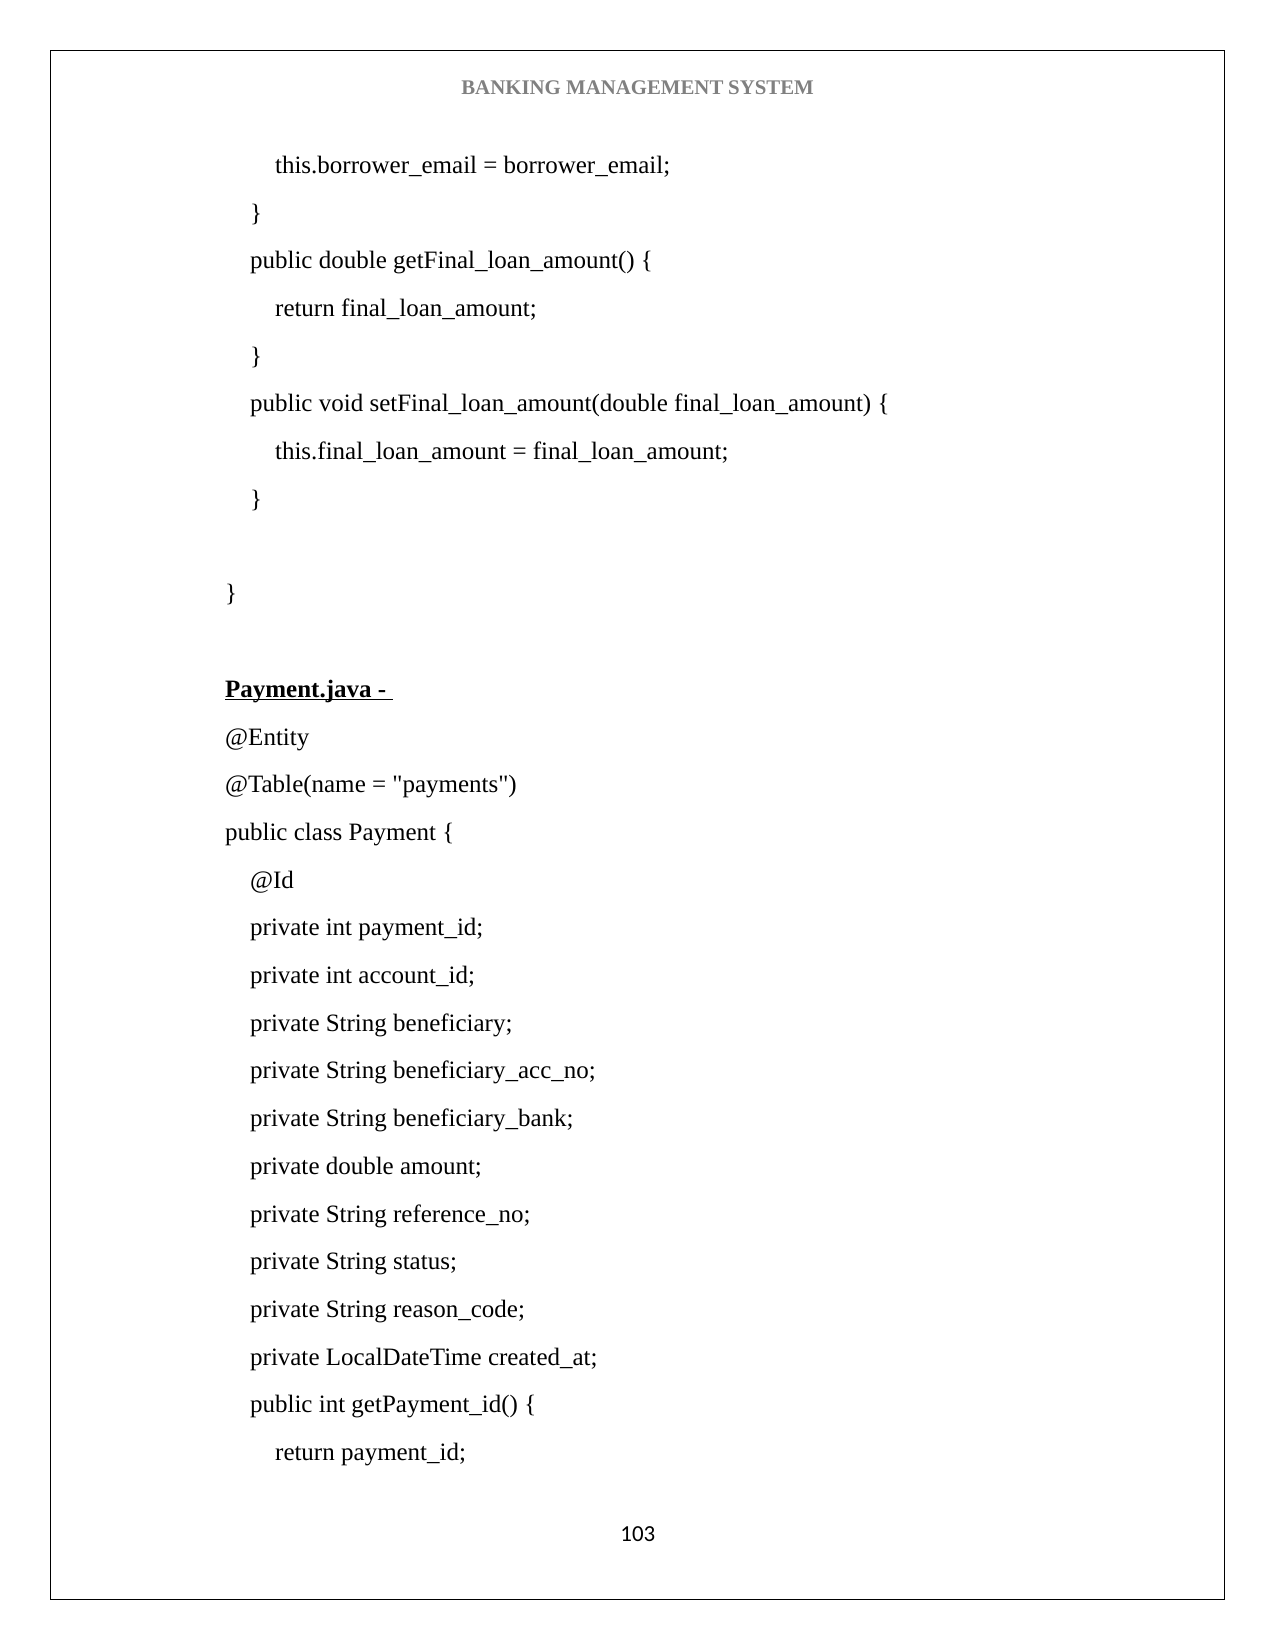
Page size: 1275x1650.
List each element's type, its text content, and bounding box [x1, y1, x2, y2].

text private String beneficiary; [225, 1008, 1050, 1037]
text public int getPayment_id() { [225, 1389, 1050, 1418]
text private int payment_id; [225, 912, 1050, 941]
text return payment_id; [225, 1437, 1050, 1466]
text this.borrower_email = borrower_email; [225, 150, 1050, 179]
text } [225, 341, 1050, 369]
text @Entity [225, 722, 1050, 750]
text private String beneficiary_bank; [225, 1103, 1050, 1132]
text return final_loan_amount; [225, 293, 1050, 322]
text this.final_loan_amount = final_loan_amount; [225, 436, 1050, 465]
text } [225, 484, 1050, 513]
text public void setFinal_loan_amount(double final_loan_amount) { [225, 388, 1050, 417]
text public double getFinal_loan_amount() { [225, 245, 1050, 274]
text private String reference_no; [225, 1199, 1050, 1227]
text private int account_id; [225, 960, 1050, 989]
text @Id [225, 865, 1050, 893]
text private double amount; [225, 1151, 1050, 1180]
text private LocalDateTime created_at; [225, 1342, 1050, 1371]
text } [225, 578, 1050, 607]
text private String status; [225, 1246, 1050, 1275]
text Payment.java - [225, 674, 1050, 703]
text private String reason_code; [225, 1294, 1050, 1323]
text } [225, 198, 1050, 226]
text private String beneficiary_acc_no; [225, 1056, 1050, 1084]
text public class Payment { [225, 817, 1050, 846]
text @Table(name = "payments") [225, 769, 1050, 798]
